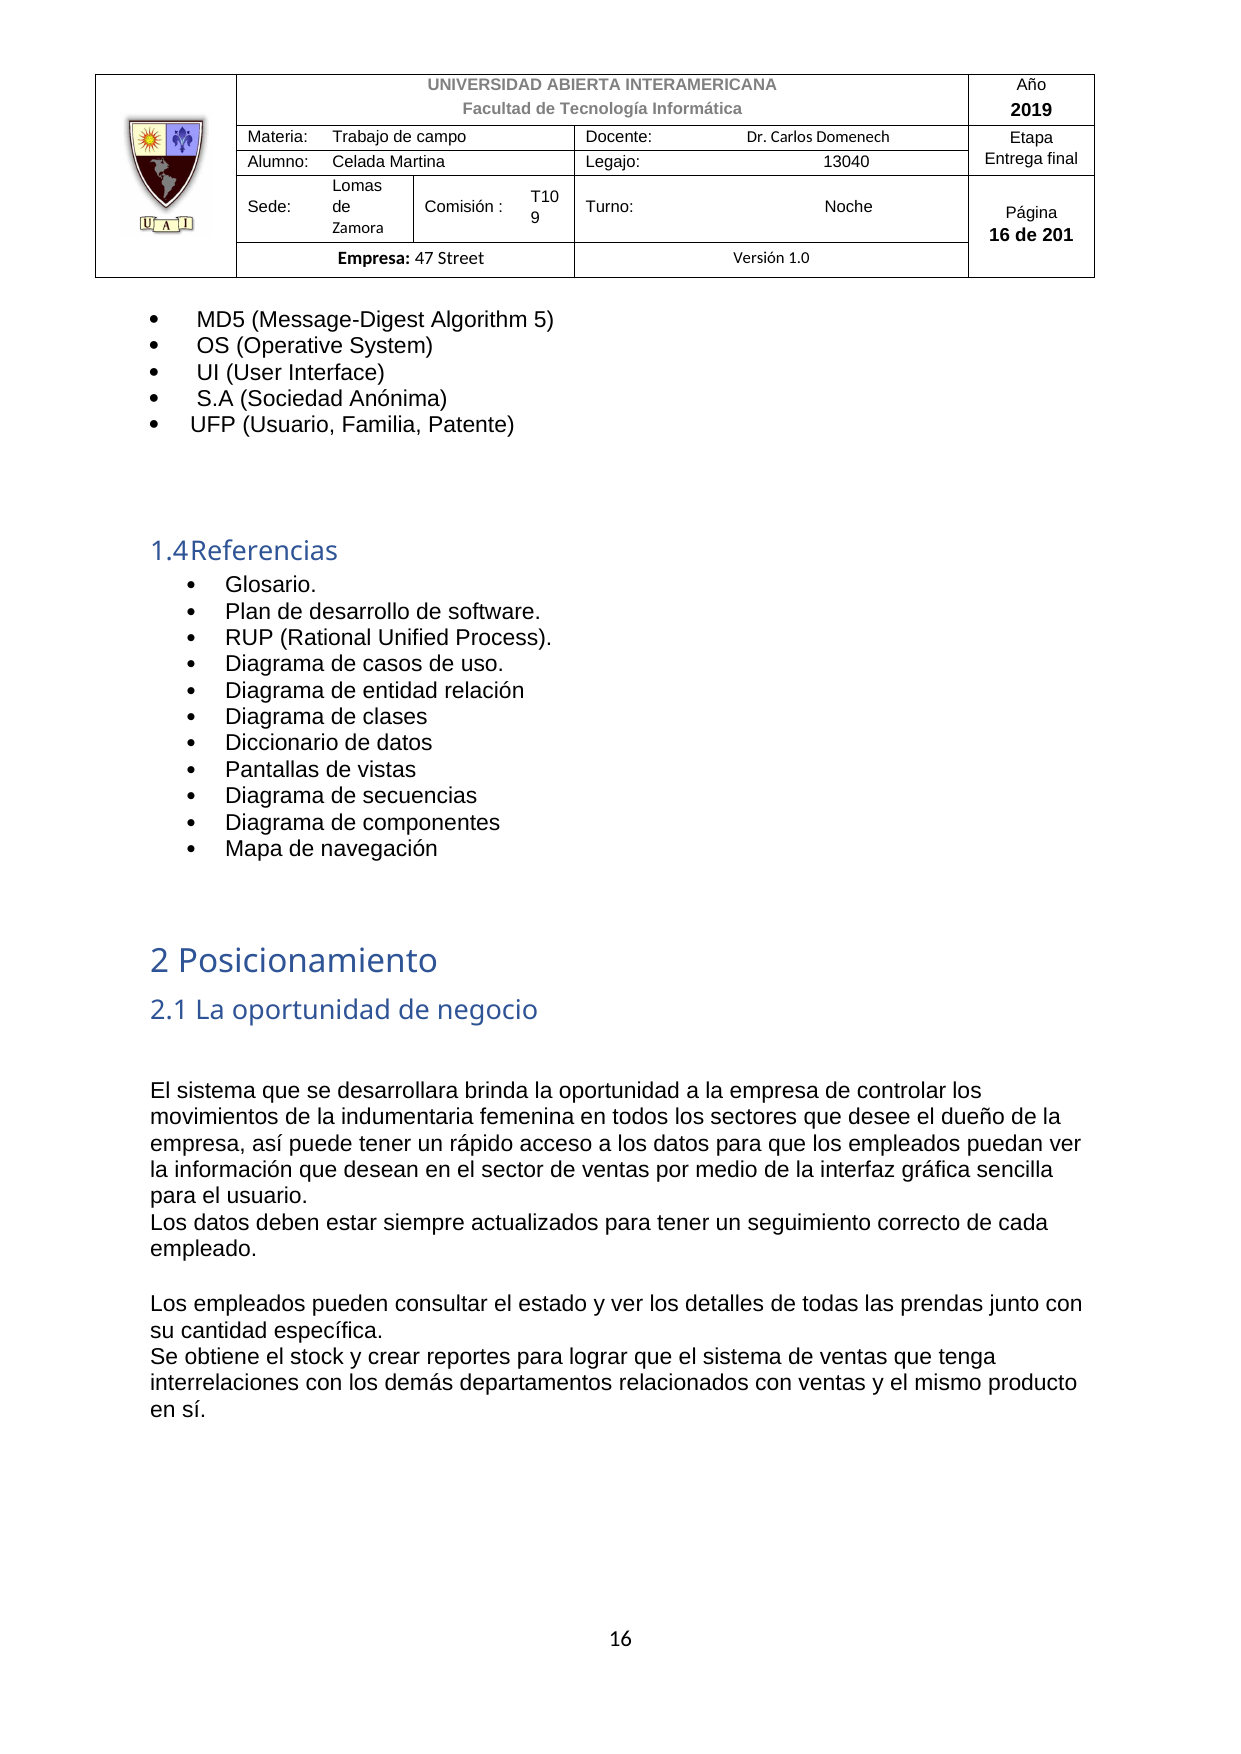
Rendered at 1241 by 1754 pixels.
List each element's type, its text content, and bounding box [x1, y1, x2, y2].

list RUP (Rational Unified Process). [187, 624, 1090, 650]
list MD5 (Message-Digest Algorithm 5) [150, 306, 1090, 332]
text Se obtiene el stock y crear reportes para lograr que el sistema de ventas que tenga interrelaciones con los demás departamentos relacionados con ventas y el mismo producto en sí. [150, 1343, 1090, 1422]
list Diagrama de casos de uso. [187, 650, 1090, 677]
subtitle Referencias [150, 531, 1090, 568]
list Plan de desarrollo de software. [187, 598, 1090, 624]
list OS (Operative System) [150, 332, 1090, 359]
list Diagrama de secuencias [187, 782, 1090, 808]
list Diagrama de clases [187, 703, 1090, 729]
list Pantallas de vistas [187, 756, 1090, 782]
list UI (User Interface) [150, 359, 1090, 385]
subtitle 2.1 La oportunidad de negocio [150, 990, 1090, 1027]
picture [120, 111, 212, 237]
list Diccionario de datos [187, 729, 1090, 756]
list S.A (Sociedad Anónima) [150, 385, 1090, 411]
list Mapa de navegación [187, 835, 1090, 861]
text El sistema que se desarrollara brinda la oportunidad a la empresa de controlar los movimientos de la indumentaria femenina en todos los sectores que desee el dueño de la empresa, así puede tener un rápido acceso a los datos para que los empleados puedan ver la información que desean en el sector de ventas por medio de la interfaz gráfica sencilla para el usuario. [150, 1077, 1090, 1209]
subtitle 2 Posicionamiento [150, 937, 1090, 983]
list UFP (Usuario, Familia, Patente) [150, 411, 1090, 438]
list Diagrama de componentes [187, 808, 1090, 835]
list Glosario. [187, 571, 1090, 598]
text Los datos deben estar siempre actualizados para tener un seguimiento correcto de cada empleado. [150, 1209, 1090, 1261]
text Los empleados pueden consultar el estado y ver los detalles de todas las prendas junto con su cantidad específica. [150, 1290, 1090, 1343]
list Diagrama de entidad relación [187, 677, 1090, 703]
